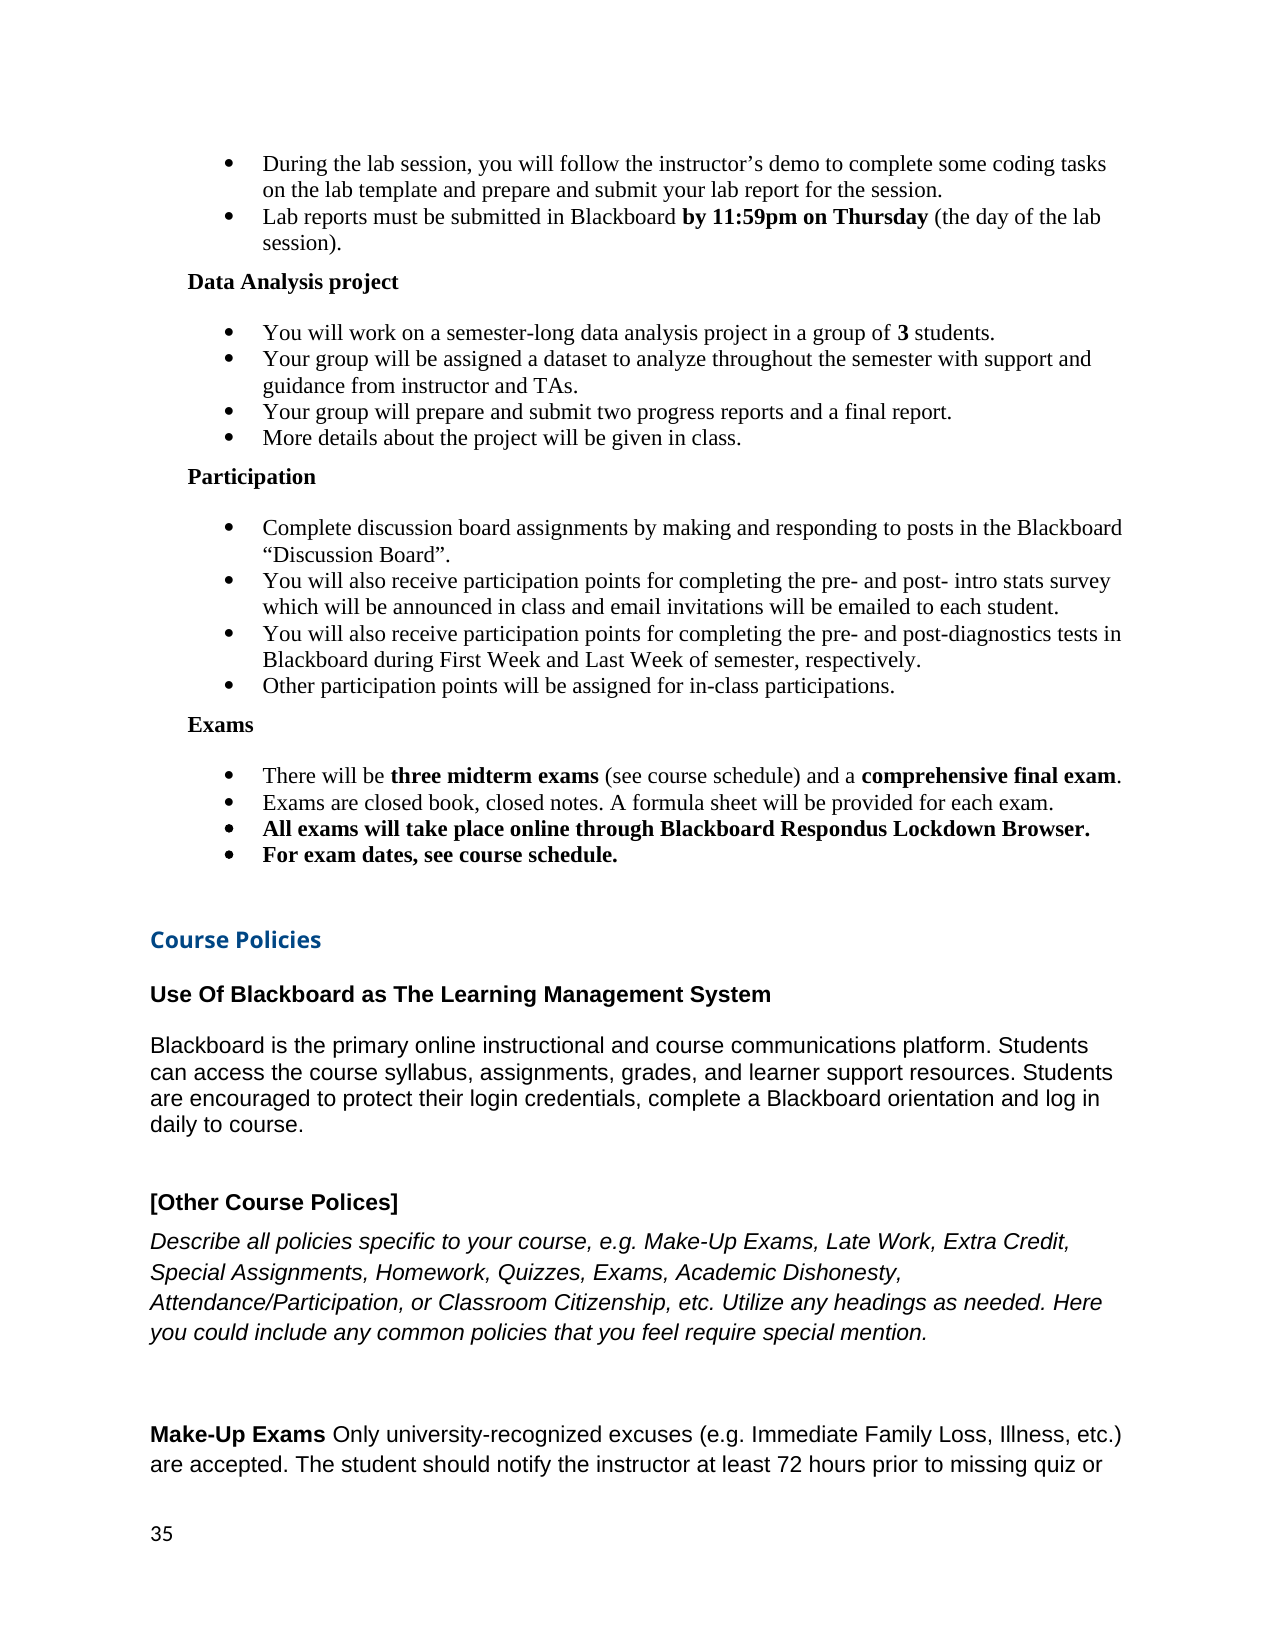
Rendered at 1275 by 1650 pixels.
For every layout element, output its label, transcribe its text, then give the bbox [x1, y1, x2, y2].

text Participation [150, 463, 1125, 489]
list There will be three midterm exams (see course schedule) and a comprehensive final exam. [225, 762, 1125, 789]
list Other participation points will be assigned for in-class participations. [225, 672, 1125, 699]
list All exams will take place online through Blackboard Respondus Lockdown Browser. [225, 815, 1125, 841]
list Lab reports must be submitted in Blackboard by 11:59pm on Thursday (the day of the lab session). [225, 203, 1125, 255]
text Exams [150, 711, 1125, 738]
list You will also receive participation points for completing the pre- and post- intro stats survey which will be announced in class and email invitations will be emailed to each student. [225, 567, 1125, 620]
text Describe all policies specific to your course, e.g. Make-Up Exams, Late Work, Extra Credit, Special Assignments, Homework, Quizzes, Exams, Academic Dishonesty, Attendance/Participation, or Classroom Citizenship, etc. Utilize any headings as needed. Here you could include any common policies that you feel require special mention. [150, 1228, 1125, 1345]
list For exam dates, see course schedule. [225, 841, 1125, 868]
list Exams are closed book, closed notes. A formula sheet will be provided for each exam. [225, 789, 1125, 815]
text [150, 1421, 1125, 1477]
text [Other Course Polices] [150, 1189, 1125, 1215]
list You will work on a semester-long data analysis project in a group of 3 students. [225, 319, 1125, 345]
text Use Of Blackboard as The Learning Management System [150, 981, 1125, 1008]
list More details about the project will be given in class. [225, 424, 1125, 451]
list You will also receive participation points for completing the pre- and post-diagnostics tests in Blackboard during First Week and Last Week of semester, respectively. [225, 620, 1125, 672]
text Blackboard is the primary online instructional and course communications platform. Students can access the course syllabus, assignments, grades, and learner support resources. Students are encouraged to protect their login credentials, complete a Blackboard orientation and log in daily to course. [150, 1032, 1125, 1138]
text Data Analysis project [150, 268, 1125, 294]
list Your group will be assigned a dataset to analyze throughout the semester with support and guidance from instructor and TAs. [225, 345, 1125, 398]
text Course Policies [150, 924, 1125, 956]
list During the lab session, you will follow the instructor’s demo to complete some coding tasks on the lab template and prepare and submit your lab report for the session. [225, 150, 1125, 203]
list Complete discussion board assignments by making and responding to posts in the Blackboard “Discussion Board”. [225, 514, 1125, 567]
list Your group will prepare and submit two progress reports and a final report. [225, 398, 1125, 424]
